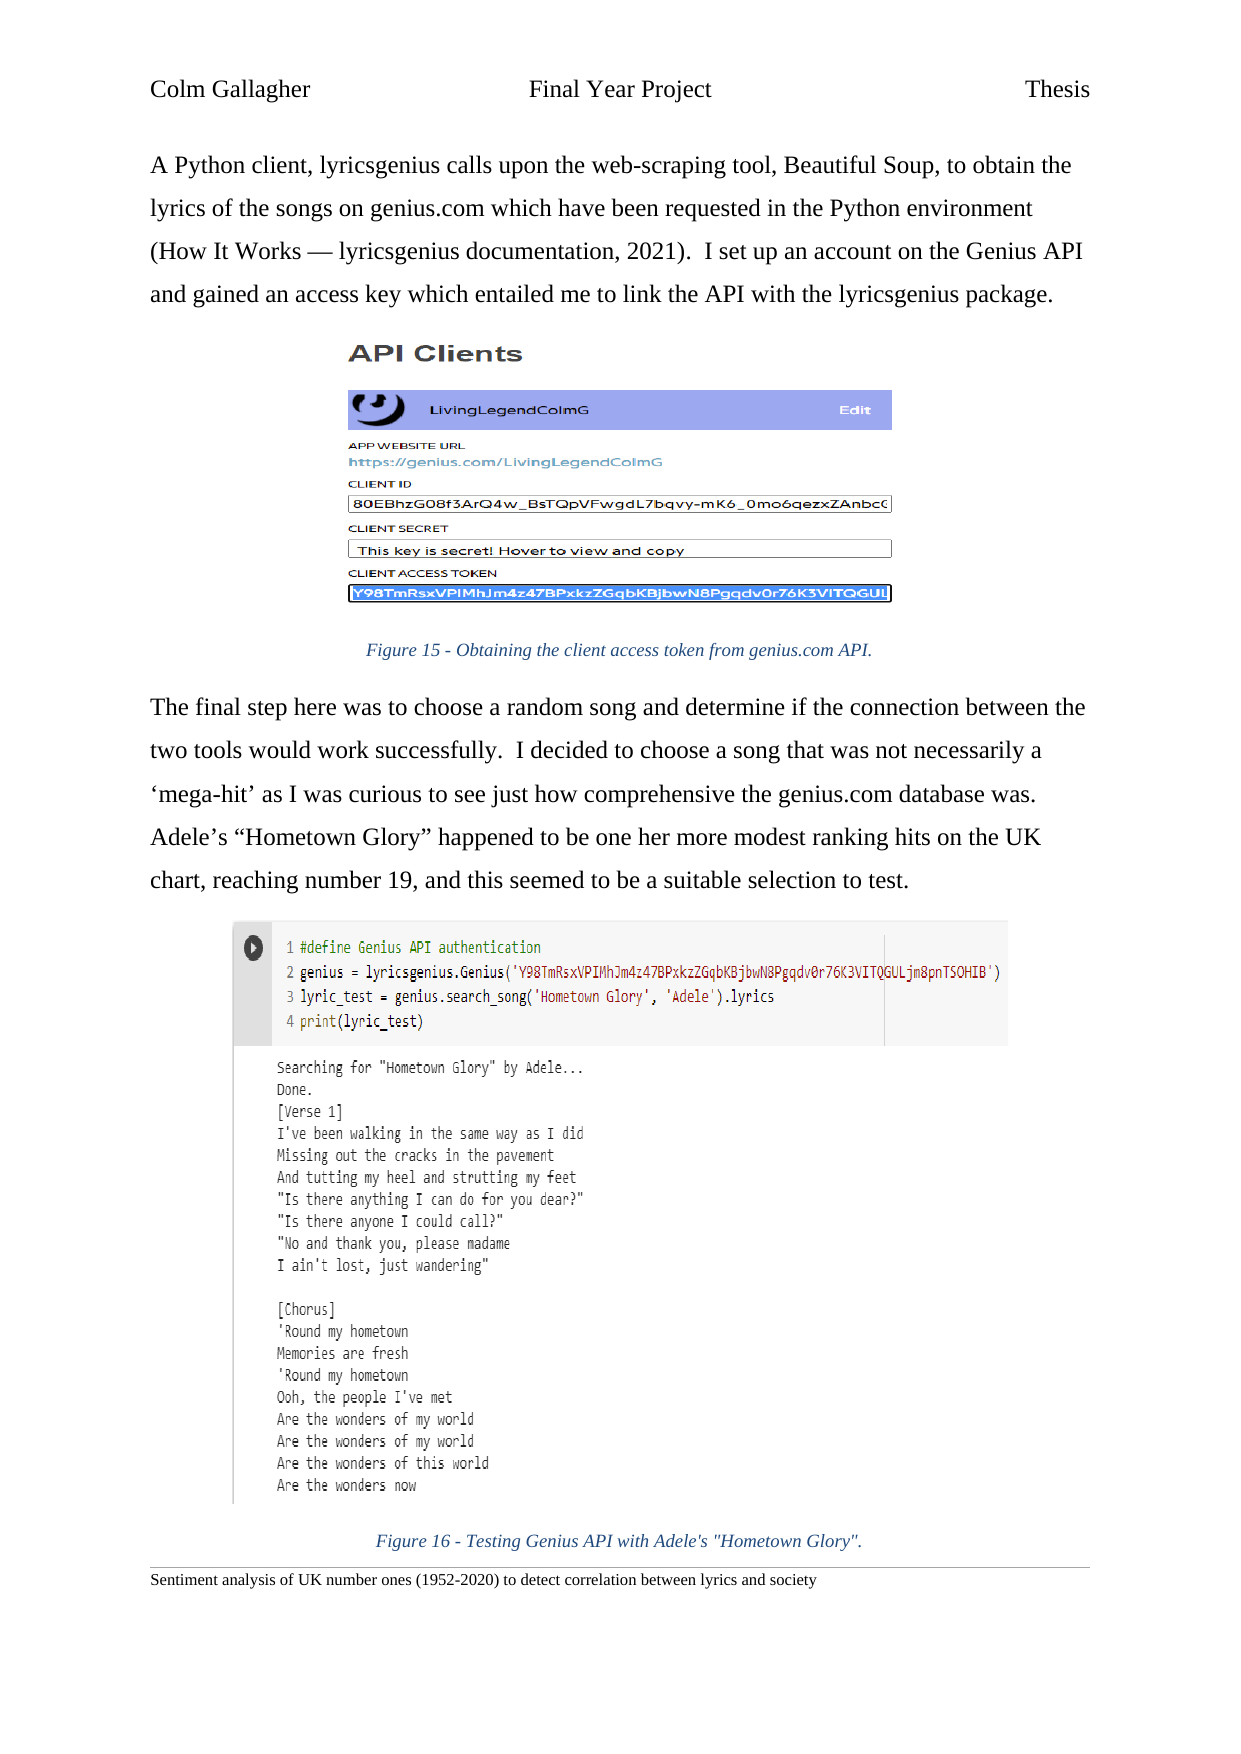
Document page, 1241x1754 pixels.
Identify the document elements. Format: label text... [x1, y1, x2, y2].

text Figure 15 - Obtaining the client access token from genius.com API. [150, 639, 1090, 661]
text Figure 16 - Testing Genius API with Adele's "Hometown Glory". [150, 1530, 1090, 1552]
picture [331, 335, 909, 613]
text A Python client, lyricsgenius calls upon the web-scraping tool, Beautiful Soup, to obtain the lyrics of the songs on genius.com which have been requested in the Python environment (How It Works — lyricsgenius documentation, 2021). I set up an account on the Genius API and gained an access key which entailed me to link the API with the lyricsgenius package. [150, 150, 1090, 308]
text The final step here was to choose a random song and determine if the connection between the two tools would work successfully. I decided to choose a song that was not necessarily a ‘mega-hit’ as I was curious to see just how comprehensive the genius.com database was. Adele’s “Hometown Glory” happened to be one her more modest ranking hits on the UK chart, reaching number 19, and this seemed to be a suitable selection to test. [150, 692, 1090, 894]
picture [232, 920, 1009, 1504]
